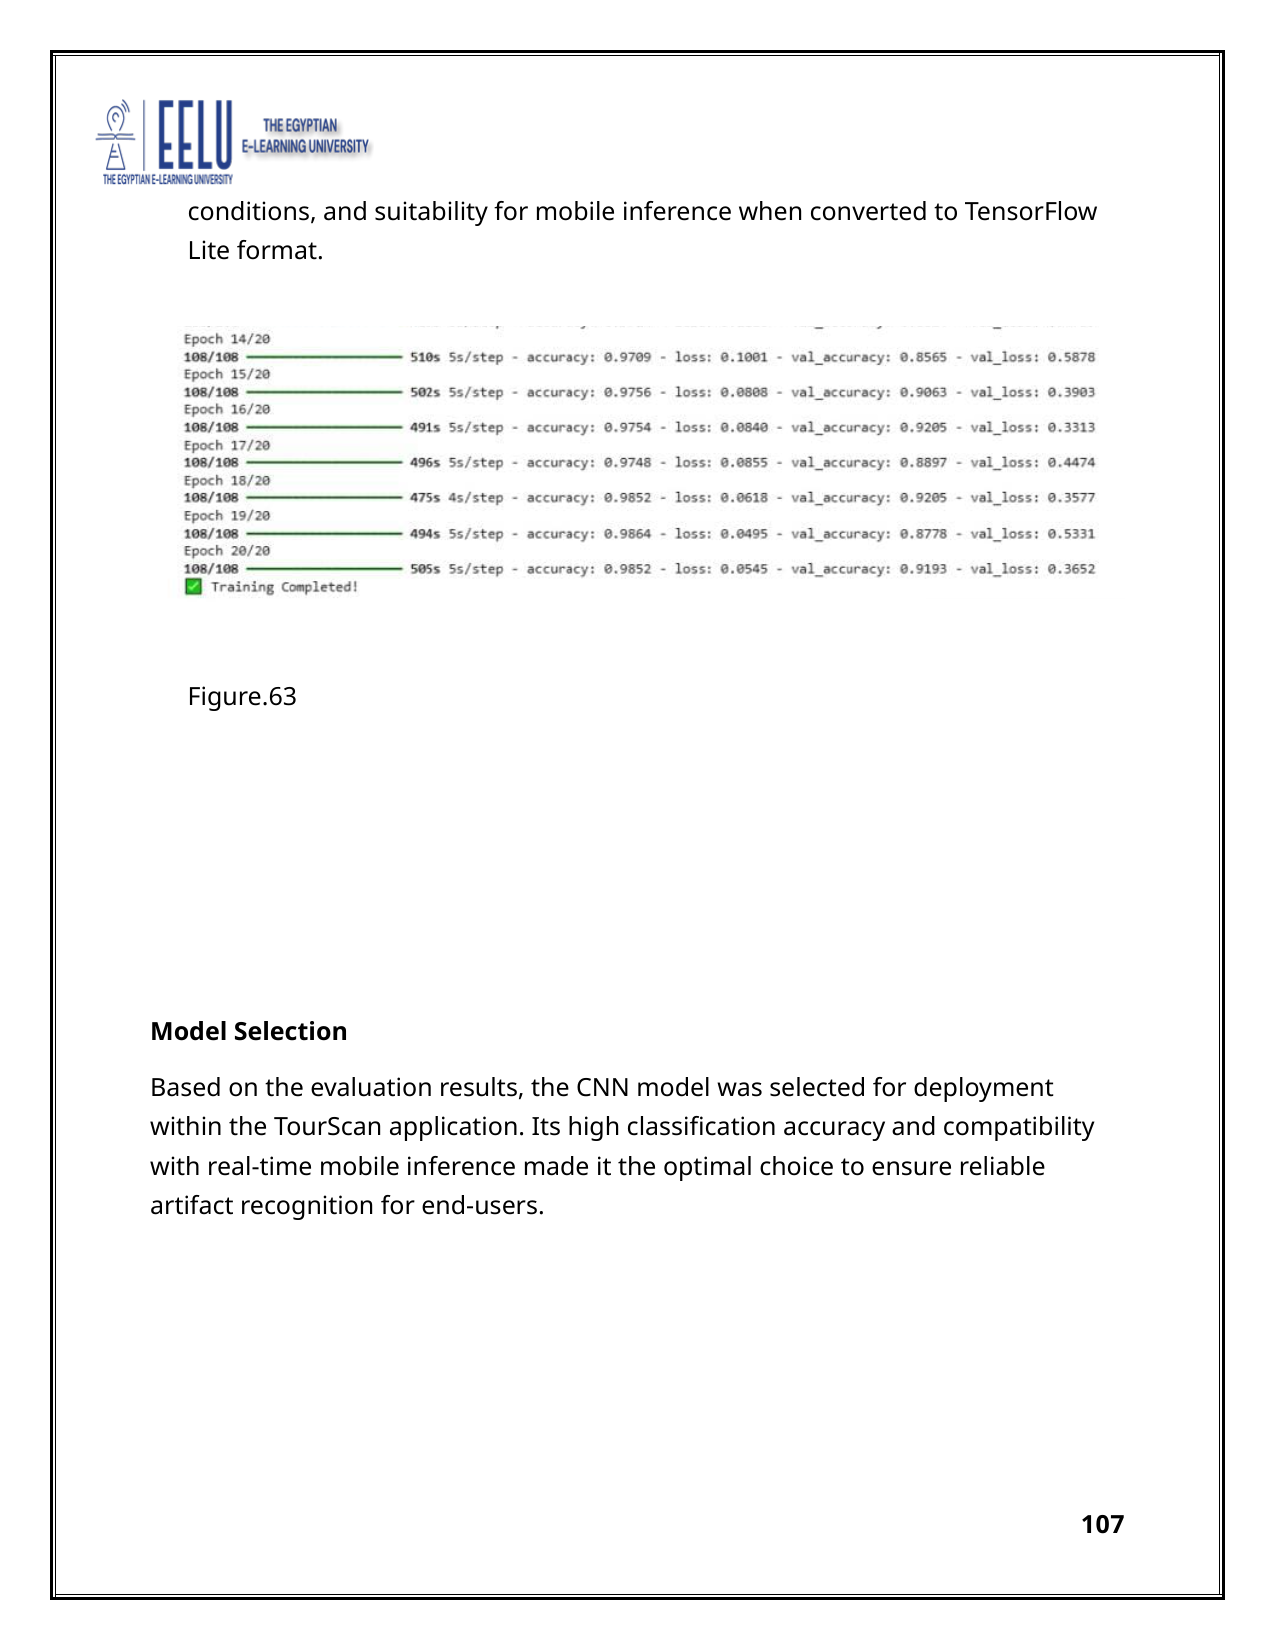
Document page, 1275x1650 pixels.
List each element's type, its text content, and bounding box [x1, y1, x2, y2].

text Model Selection [150, 1014, 1125, 1048]
text Based on the evaluation results, the CNN model was selected for deployment within the TourScan application. Its high classification accuracy and compatibility with real-time mobile inference made it the optimal choice to ensure reliable artifact recognition for end-users. [150, 1070, 1125, 1221]
text Figure.63 [187, 679, 1125, 713]
picture [80, 75, 374, 188]
picture [150, 326, 1125, 602]
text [187, 150, 1125, 266]
